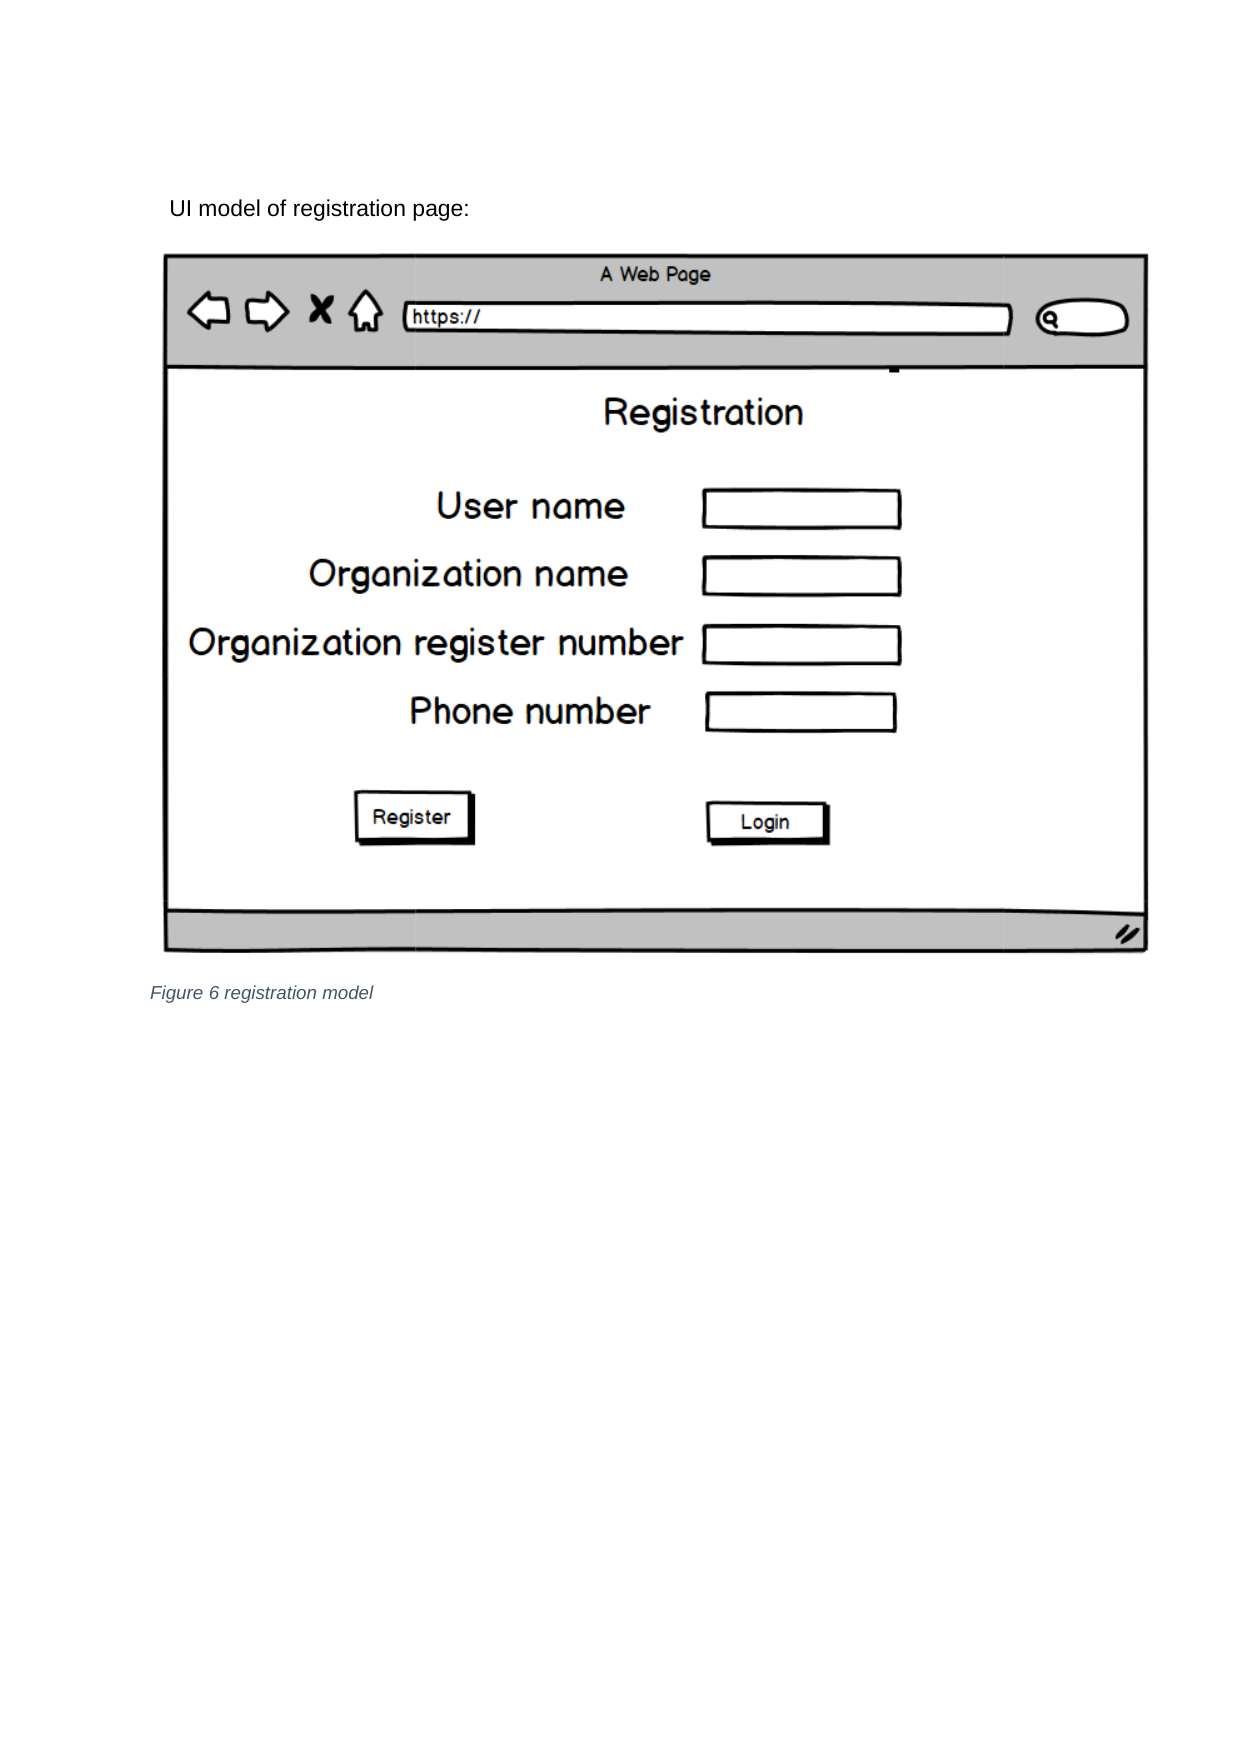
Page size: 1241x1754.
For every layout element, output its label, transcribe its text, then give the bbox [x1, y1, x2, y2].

text UI model of registration page: [150, 195, 1090, 221]
text Figure 6 registration model [150, 982, 1090, 1003]
picture [150, 240, 1162, 963]
